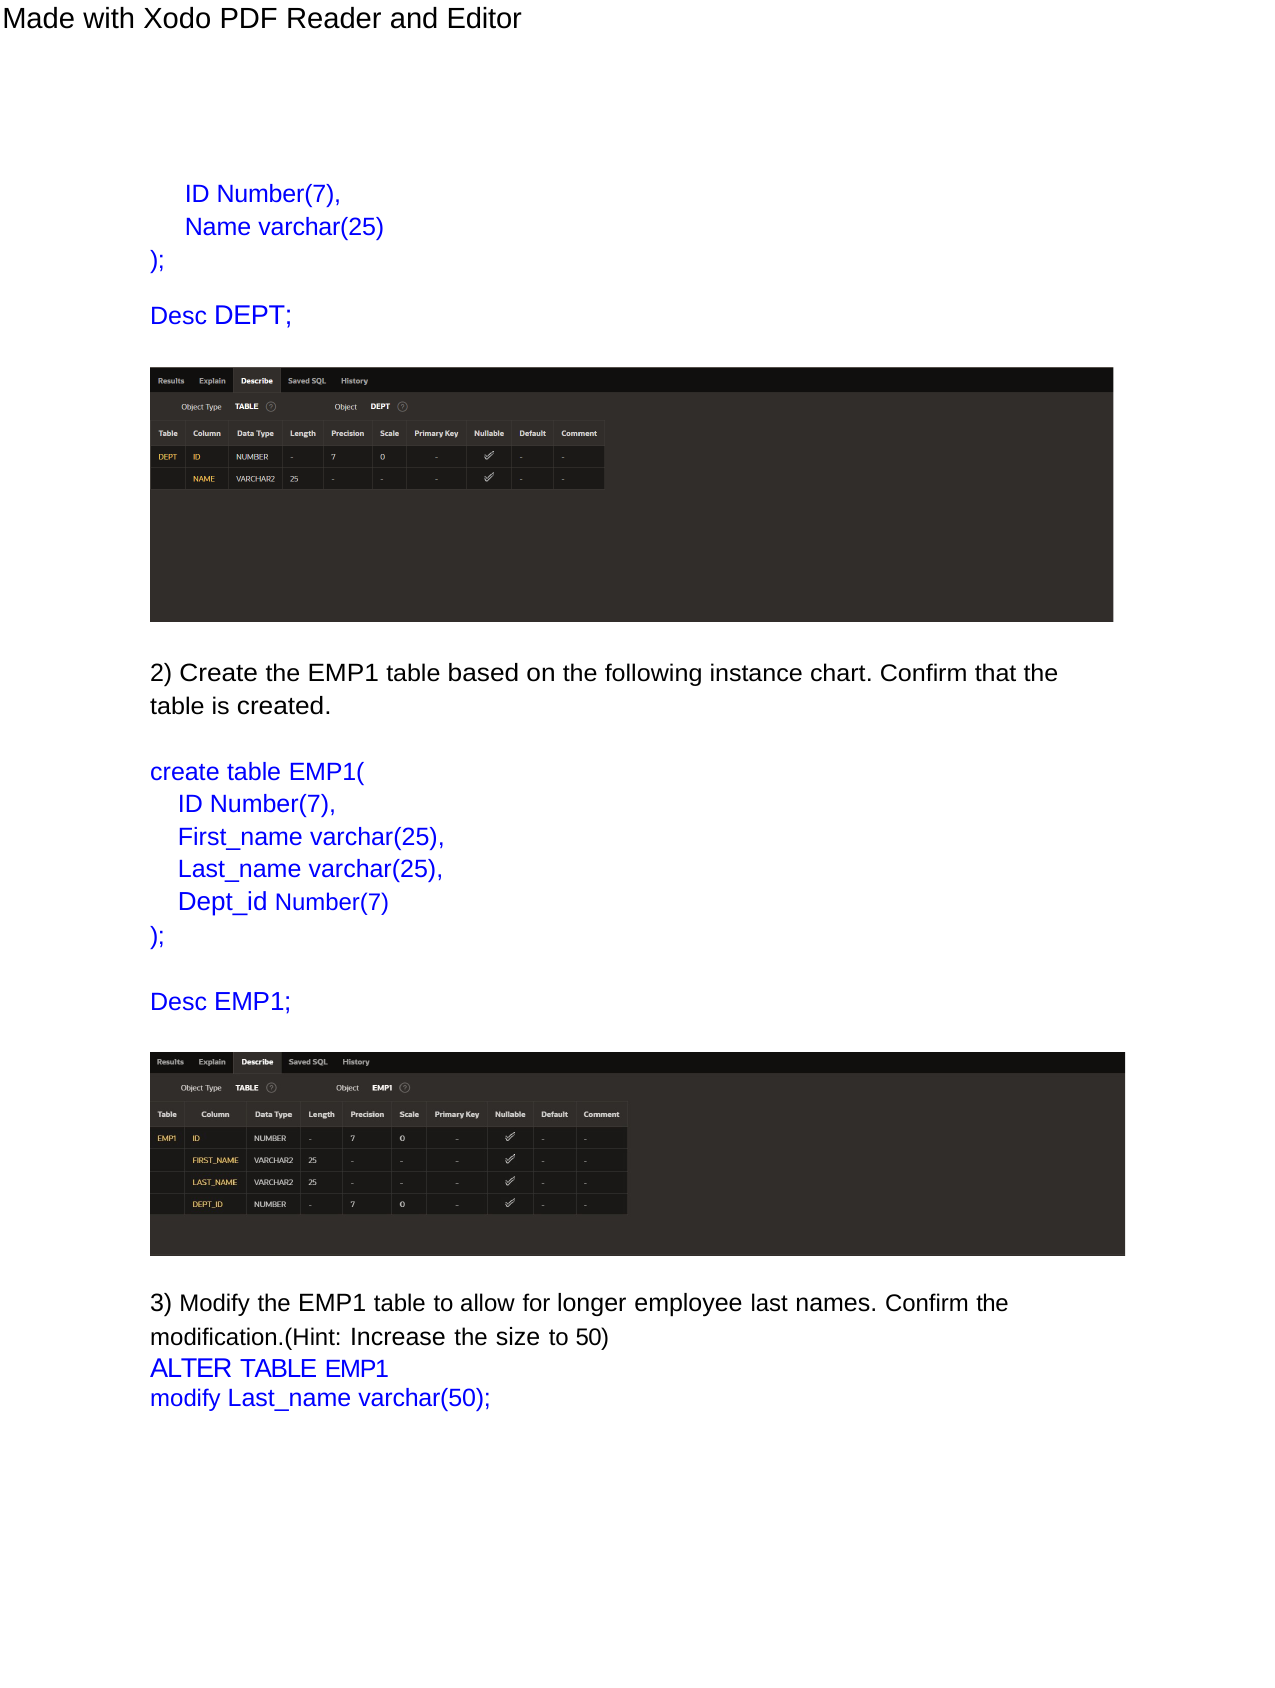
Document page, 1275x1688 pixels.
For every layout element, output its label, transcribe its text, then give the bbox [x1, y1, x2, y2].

text create table EMP1( [150, 757, 1225, 785]
text ALTER TABLE EMP1 [150, 1353, 1225, 1383]
text modification.(Hint: Increase the size to 50) [150, 1321, 1225, 1350]
text ID Number(7), First_name varchar(25), Last_name varchar(25), Dept_id Number(7) [178, 789, 445, 916]
picture [150, 367, 1114, 622]
text ); [150, 245, 1225, 273]
list Modify the EMP1 table to allow for longer employee last names. Confirm the [150, 1288, 1225, 1317]
text Desc EMP1; [150, 986, 1225, 1015]
text ID Number(7), [184, 179, 1225, 207]
text Name varchar(25) [184, 212, 1225, 240]
text ); [150, 921, 1225, 949]
text Desc DEPT; [150, 299, 1225, 330]
picture [150, 1052, 1126, 1256]
list Create the EMP1 table based on the following instance chart. Confirm that the table is created. [150, 658, 1100, 720]
text modify Last_name varchar(50); [150, 1383, 1225, 1412]
